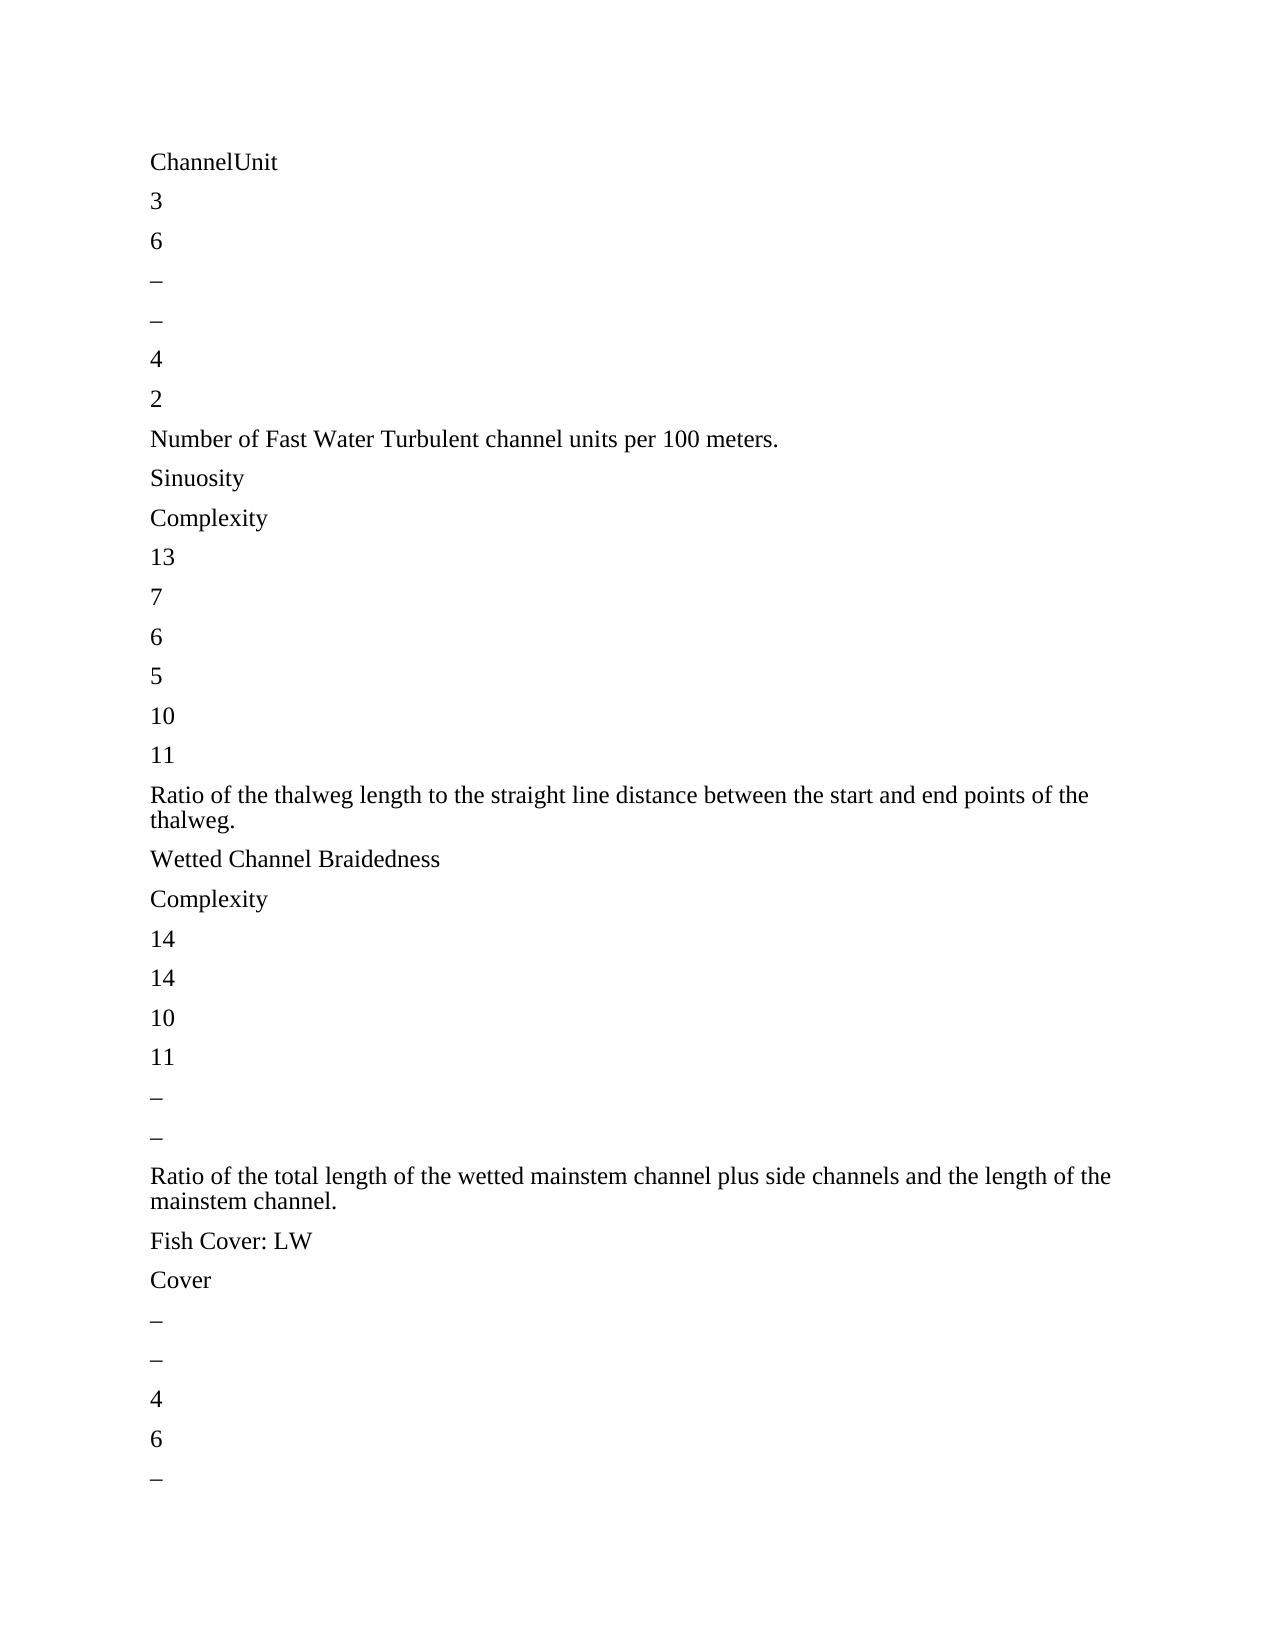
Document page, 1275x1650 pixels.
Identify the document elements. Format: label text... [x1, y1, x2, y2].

text 6 [150, 625, 1125, 650]
text Ratio of the thalweg length to the straight line distance between the start and end points of the thalweg. [150, 783, 1125, 833]
text 10 [150, 1006, 1125, 1031]
text 11 [150, 1046, 1125, 1071]
text Cover [150, 1269, 1125, 1294]
text 14 [150, 927, 1125, 952]
text – [150, 1308, 1125, 1333]
text – [150, 1467, 1125, 1492]
text – [150, 1348, 1125, 1373]
text – [150, 269, 1125, 294]
text – [150, 308, 1125, 333]
text Complexity [150, 887, 1125, 912]
text 2 [150, 387, 1125, 412]
text 6 [150, 1427, 1125, 1452]
text Ratio of the total length of the wetted mainstem channel plus side channels and the length of the mainstem channel. [150, 1164, 1125, 1214]
text 6 [150, 229, 1125, 254]
text Sinuosity [150, 467, 1125, 492]
text 11 [150, 744, 1125, 769]
text 13 [150, 546, 1125, 571]
text Wetted Channel Braidedness [150, 848, 1125, 873]
text 4 [150, 348, 1125, 373]
text 4 [150, 1387, 1125, 1412]
text Fish Cover: LW [150, 1229, 1125, 1254]
text 7 [150, 585, 1125, 610]
text ChannelUnit [150, 150, 1125, 175]
text Number of Fast Water Turbulent channel units per 100 meters. [150, 427, 1125, 452]
text 14 [150, 967, 1125, 992]
text – [150, 1125, 1125, 1150]
text Complexity [150, 506, 1125, 531]
text 5 [150, 664, 1125, 689]
text 10 [150, 704, 1125, 729]
text 3 [150, 189, 1125, 214]
text – [150, 1085, 1125, 1110]
